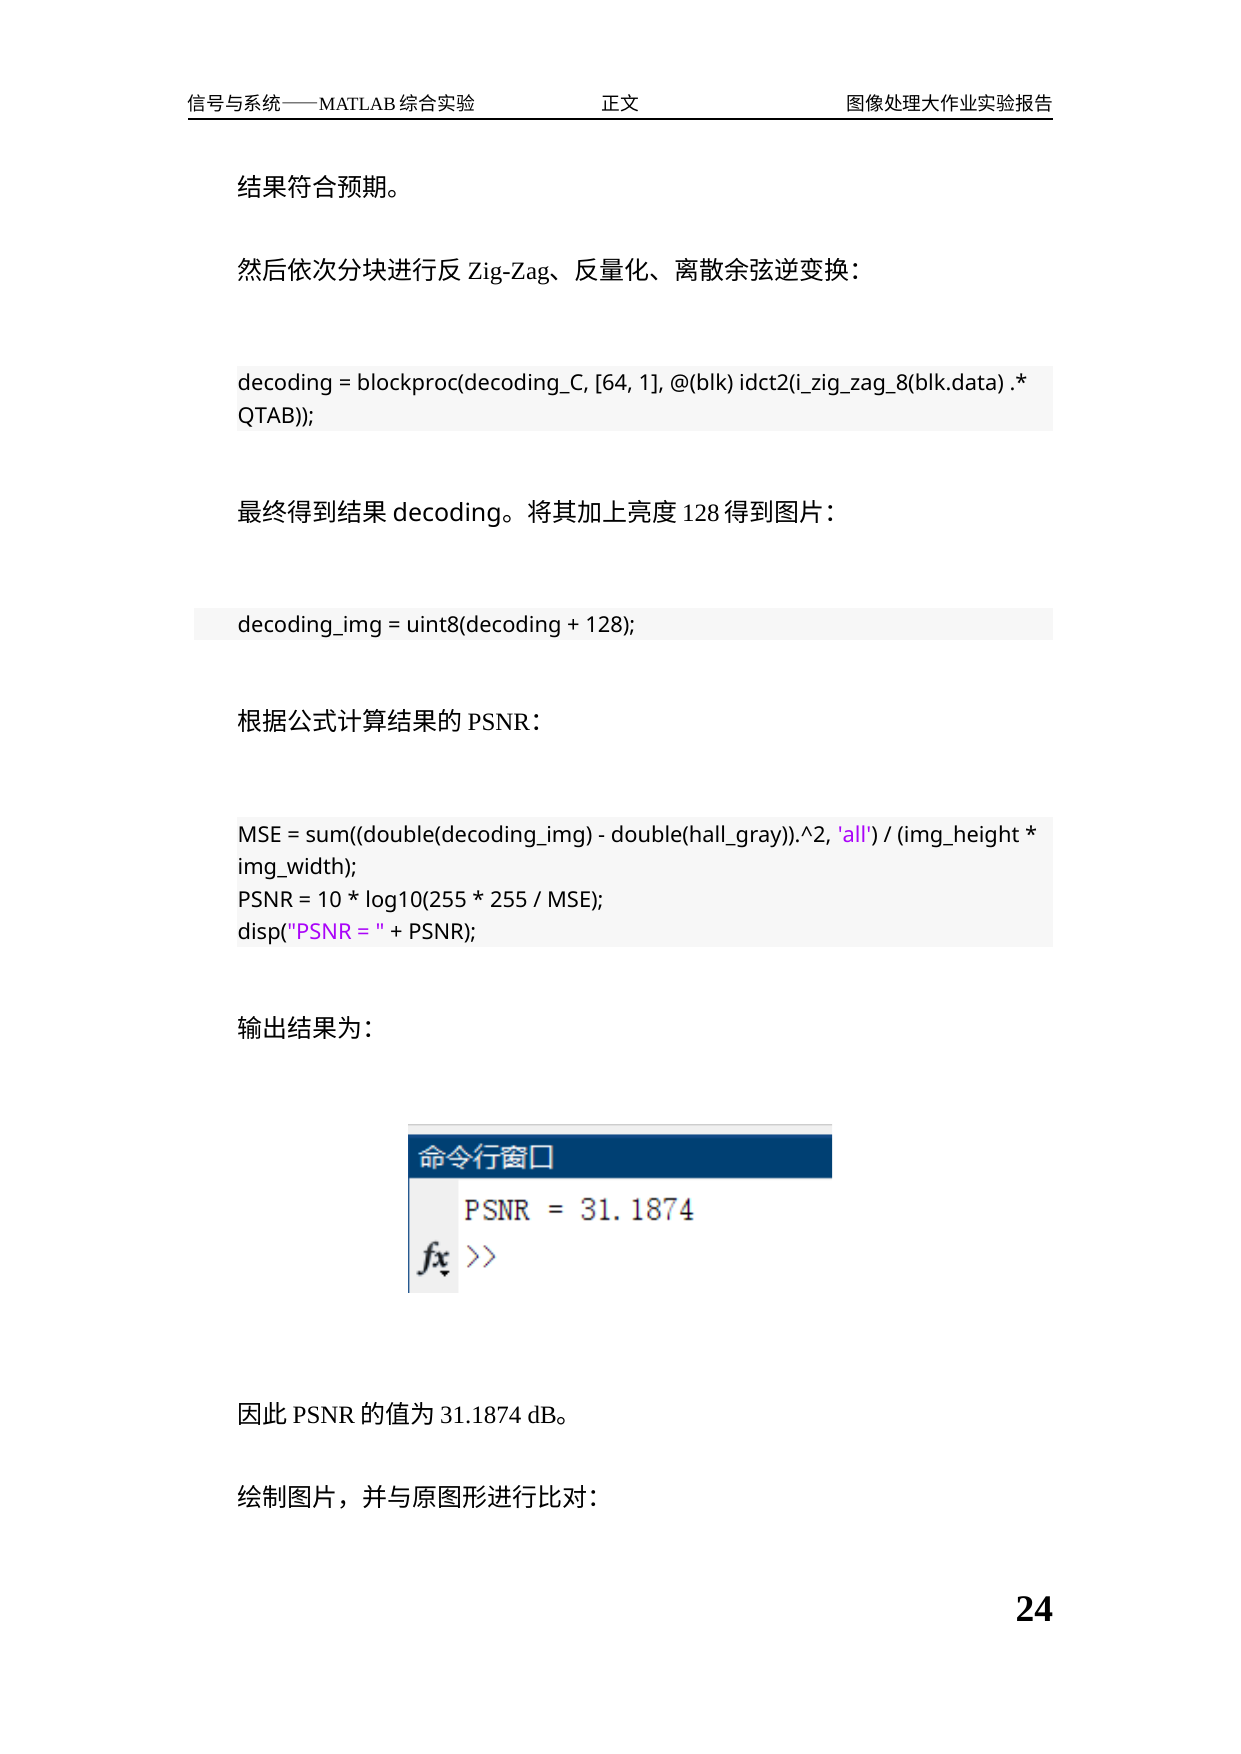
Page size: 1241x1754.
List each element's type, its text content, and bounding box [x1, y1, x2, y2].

text 然后依次分块进行反Zig-Zag、反量化、离散余弦逆变换： [187, 236, 1053, 301]
text disp("PSNR = " + PSNR); [237, 915, 1053, 947]
text 因此PSNR的值为31.1874 dB。 [187, 1380, 1053, 1445]
text 根据公式计算结果的PSNR： [187, 687, 1053, 752]
text 绘制图片，并与原图形进行比对： [187, 1463, 1053, 1528]
text 最终得到结果decoding。将其加上亮度128得到图片： [187, 478, 1053, 543]
text decoding_img = uint8(decoding + 128); [194, 608, 1053, 640]
text 结果符合预期。 [187, 153, 1053, 218]
text PSNR = 10 * log10(255 * 255 / MSE); [237, 882, 1053, 915]
picture [408, 1124, 833, 1293]
text MSE = sum((double(decoding_img) - double(hall_gray)).^2, 'all') / (img_height * img_width); [237, 817, 1053, 882]
text 输出结果为： [187, 994, 1053, 1059]
text decoding = blockproc(decoding_C, [64, 1], @(blk) idct2(i_zig_zag_8(blk.data) .* QTAB)); [237, 366, 1053, 431]
